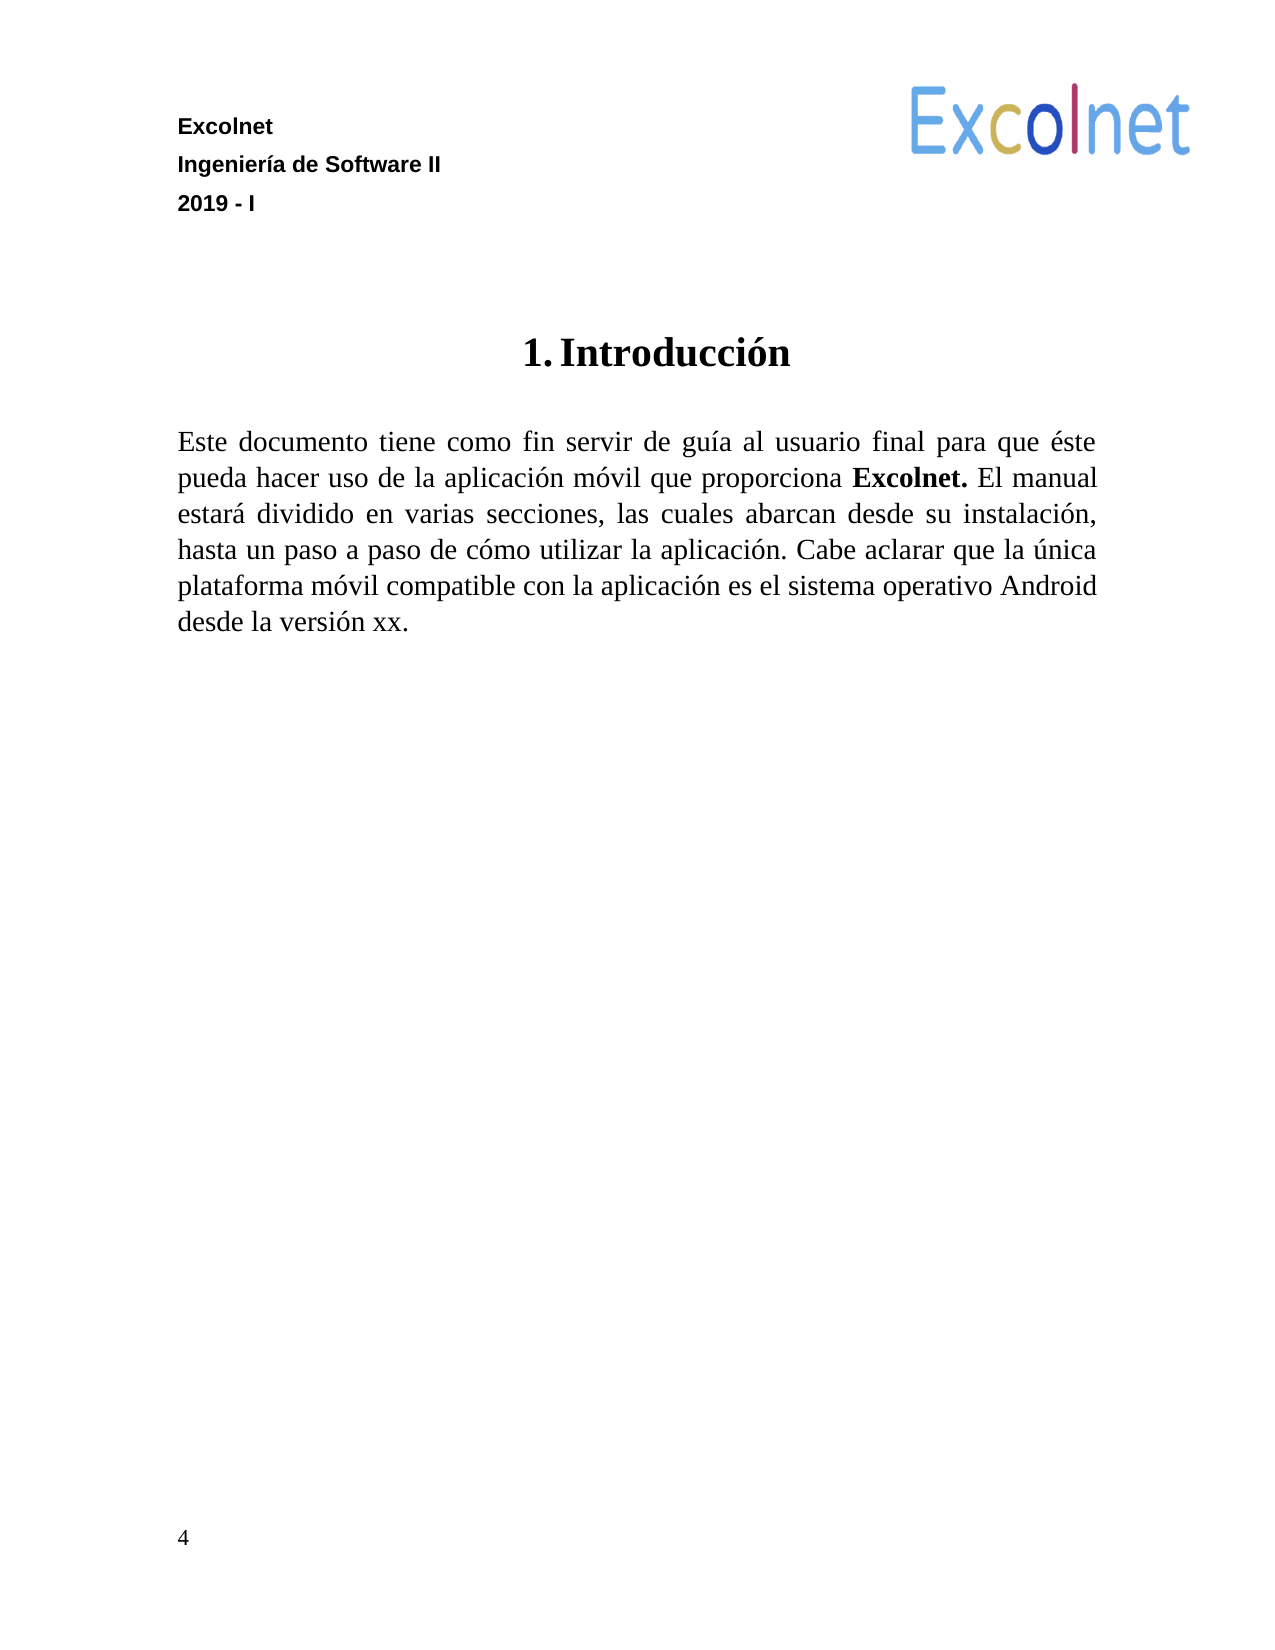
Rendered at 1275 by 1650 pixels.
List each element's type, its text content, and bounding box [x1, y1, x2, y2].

subtitle Introducción [215, 327, 1098, 375]
picture [889, 74, 1205, 159]
text Este documento tiene como fin servir de guía al usuario final para que éste pueda hacer uso de la aplicación móvil que proporciona Excolnet. El manual estará dividido en varias secciones, las cuales abarcan desde su instalación, hasta un paso a paso de cómo utilizar la aplicación. Cabe aclarar que la única plataforma móvil compatible con la aplicación es el sistema operativo Android desde la versión xx. [177, 424, 1098, 638]
